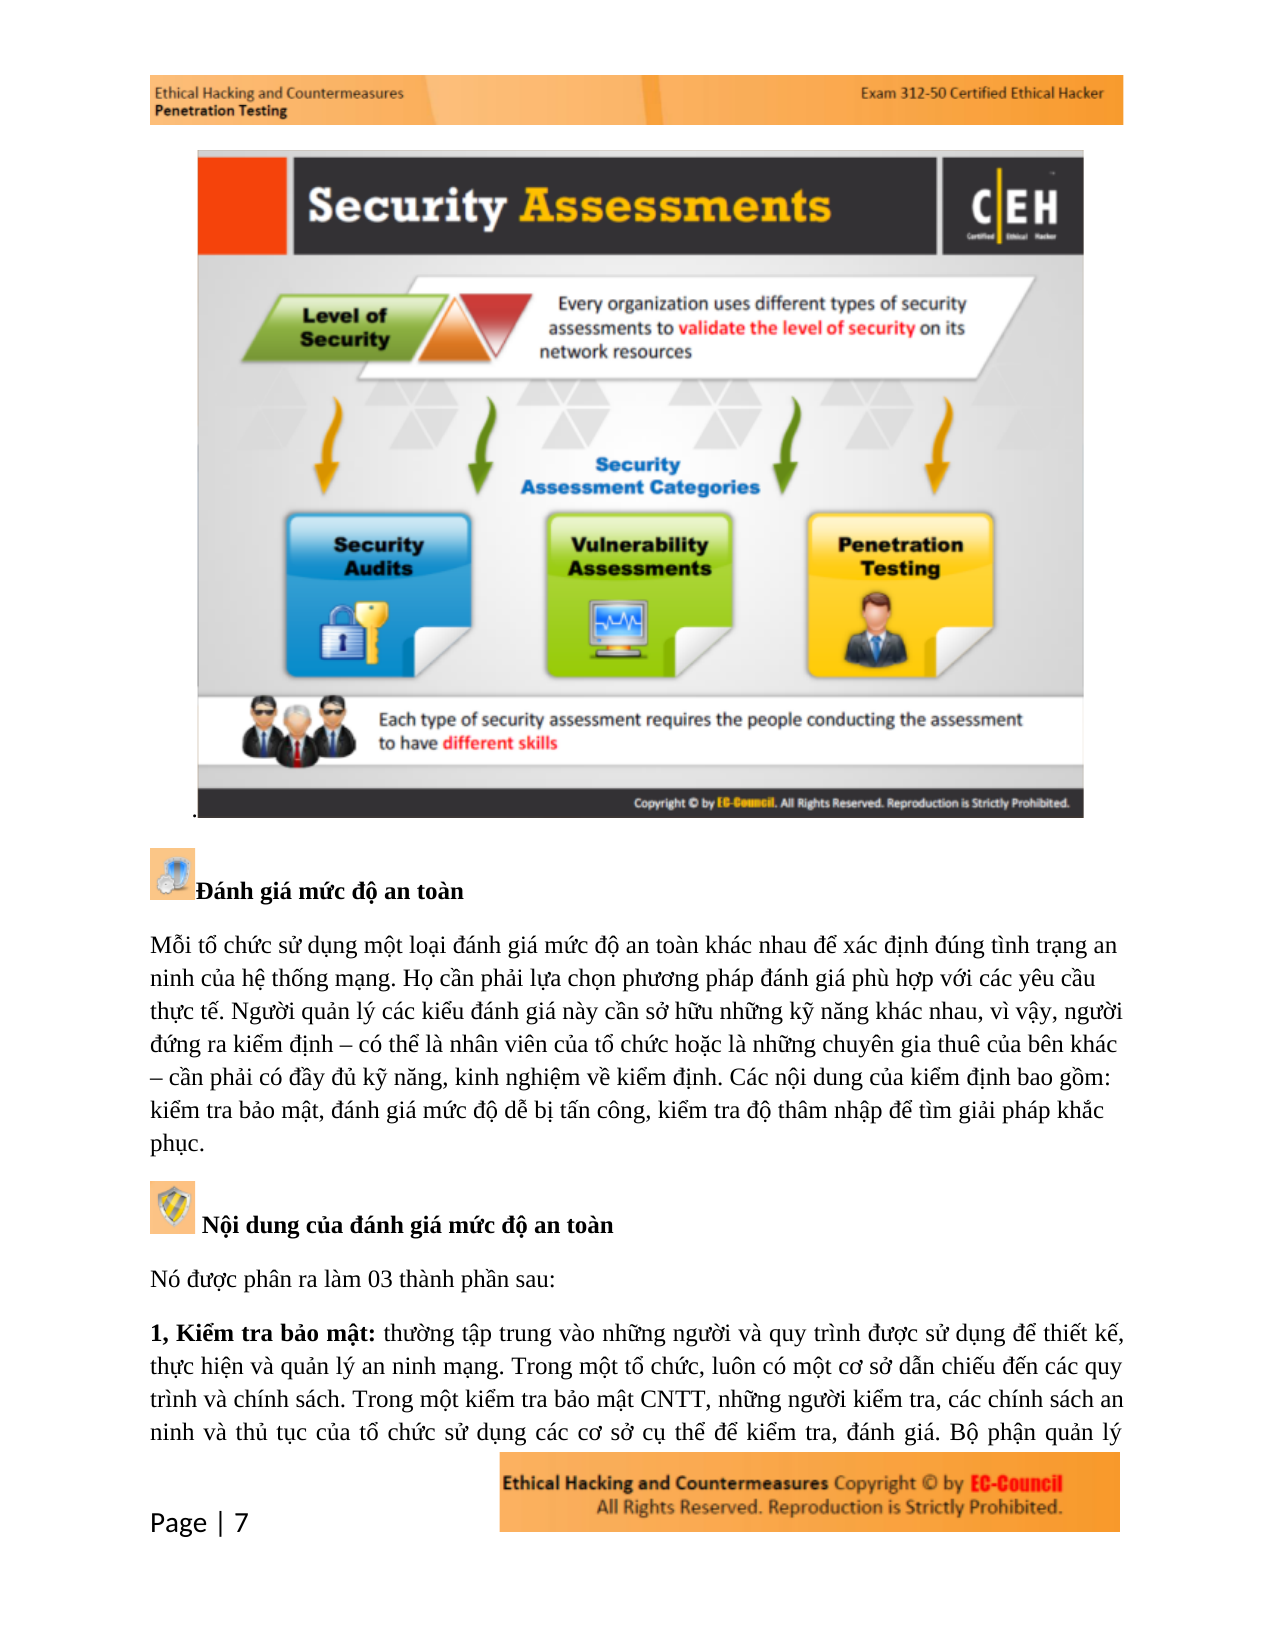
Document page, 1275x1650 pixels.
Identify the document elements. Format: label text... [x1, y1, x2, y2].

text Nội dung của đánh giá mức độ an toàn [150, 1182, 1125, 1239]
picture [197, 150, 1084, 818]
picture [150, 75, 1124, 125]
picture [499, 1452, 1120, 1532]
text Nó được phân ra làm 03 thành phần sau: [150, 1264, 1125, 1293]
picture [150, 848, 196, 900]
text Đánh giá mức độ an toàn [150, 848, 1125, 905]
text Mỗi tổ chức sử dụng một loại đánh giá mức độ an toàn khác nhau để xác định đúng tình trạng an ninh của hệ thống mạng. Họ cần phải lựa chọn phương pháp đánh giá phù hợp với các yêu cầu thực tế. Người quản lý các kiểu đánh giá này cần sở hữu những kỹ năng khác nhau, vì vậy, người đứng ra kiểm định – có thể là nhân viên của tổ chức hoặc là những chuyên gia thuê của bên khác – cần phải có đầy đủ kỹ năng, kinh nghiệm về kiểm định. Các nội dung của kiểm định bao gồm: kiểm tra bảo mật, đánh giá mức độ dễ bị tấn công, kiểm tra độ thâm nhập để tìm giải pháp khắc phục. [150, 930, 1125, 1157]
picture [150, 1181, 196, 1234]
